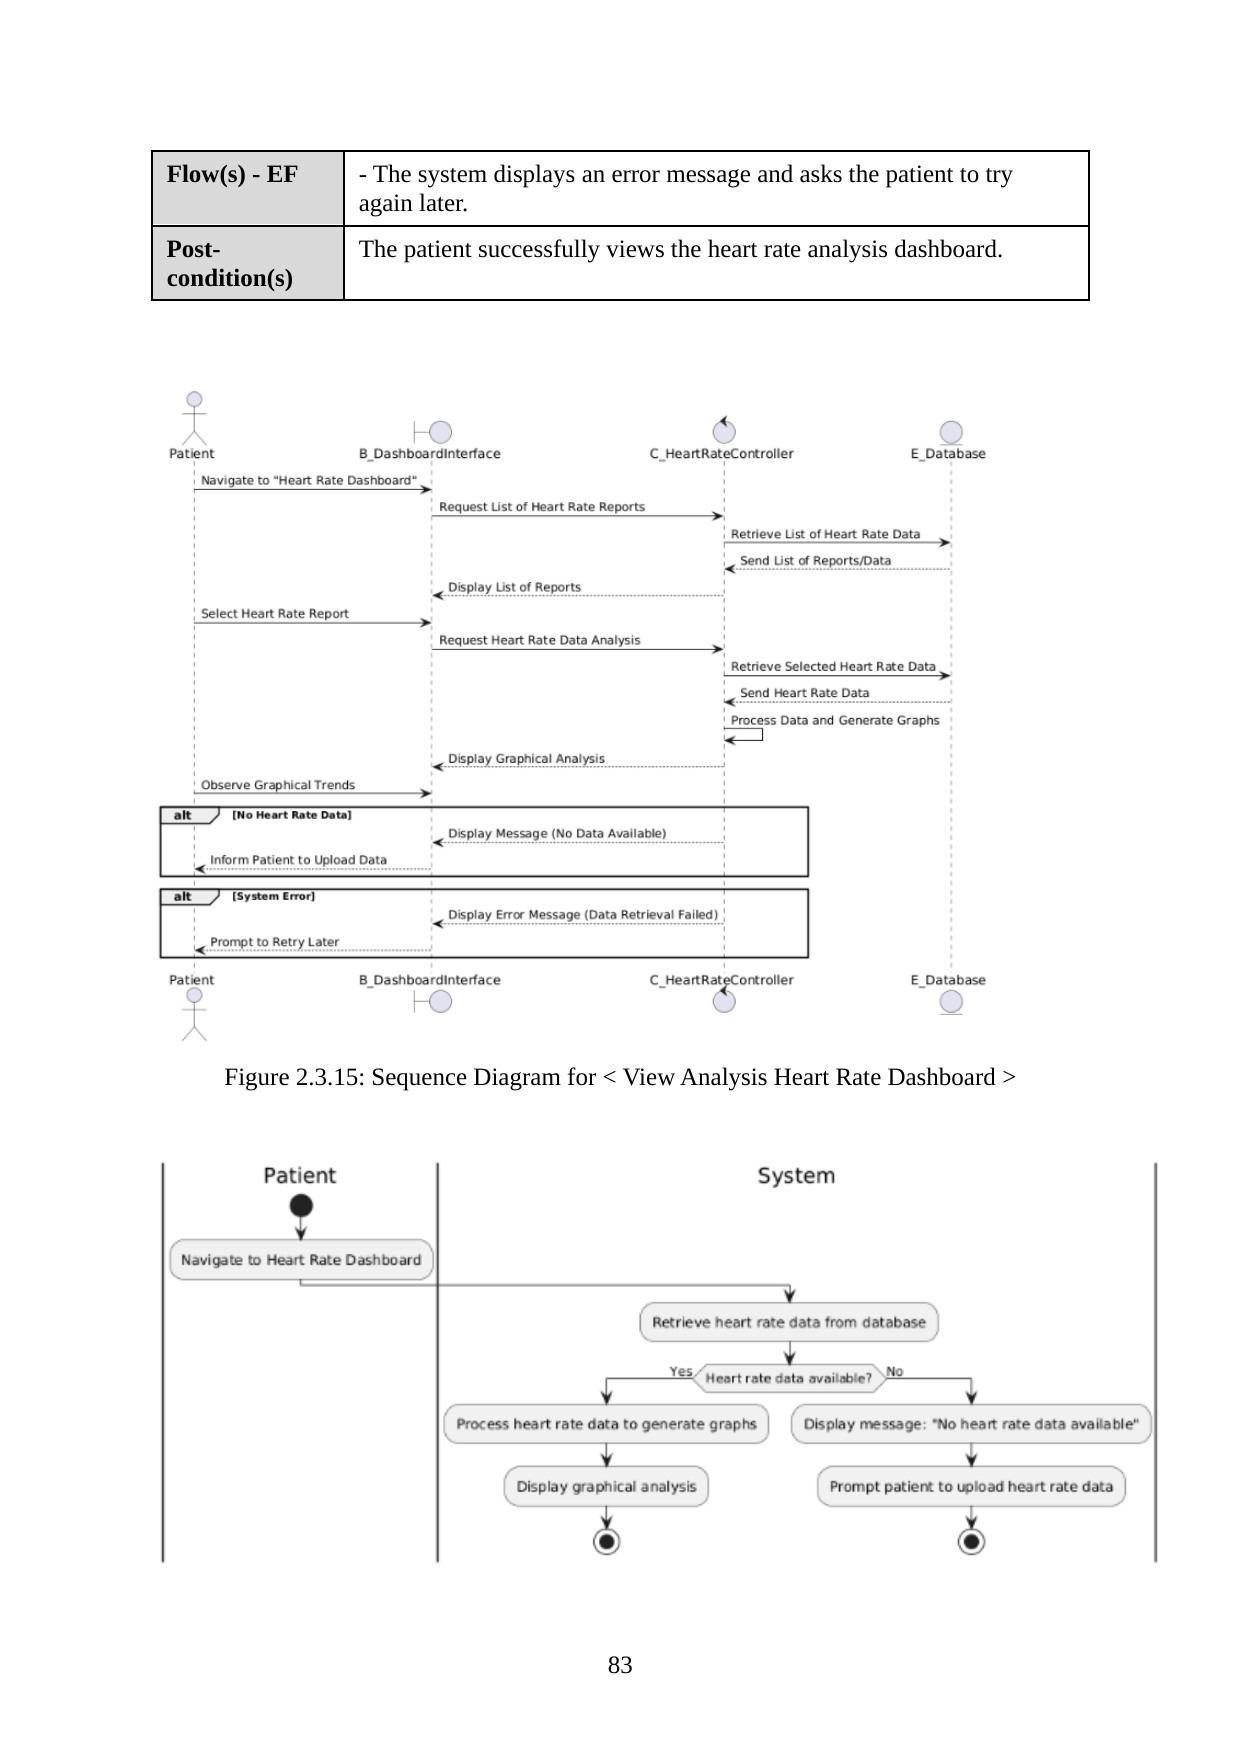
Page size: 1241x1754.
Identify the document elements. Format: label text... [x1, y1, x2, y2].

table_cell Post-condition(s) [153, 227, 343, 299]
picture [150, 387, 1004, 1049]
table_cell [345, 152, 1088, 224]
picture [150, 1148, 1182, 1580]
text Figure 2.3.15: Sequence Diagram for < View Analysis Heart Rate Dashboard > [150, 1062, 1090, 1091]
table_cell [153, 152, 343, 224]
table_cell The patient successfully views the heart rate analysis dashboard. [345, 227, 1088, 299]
